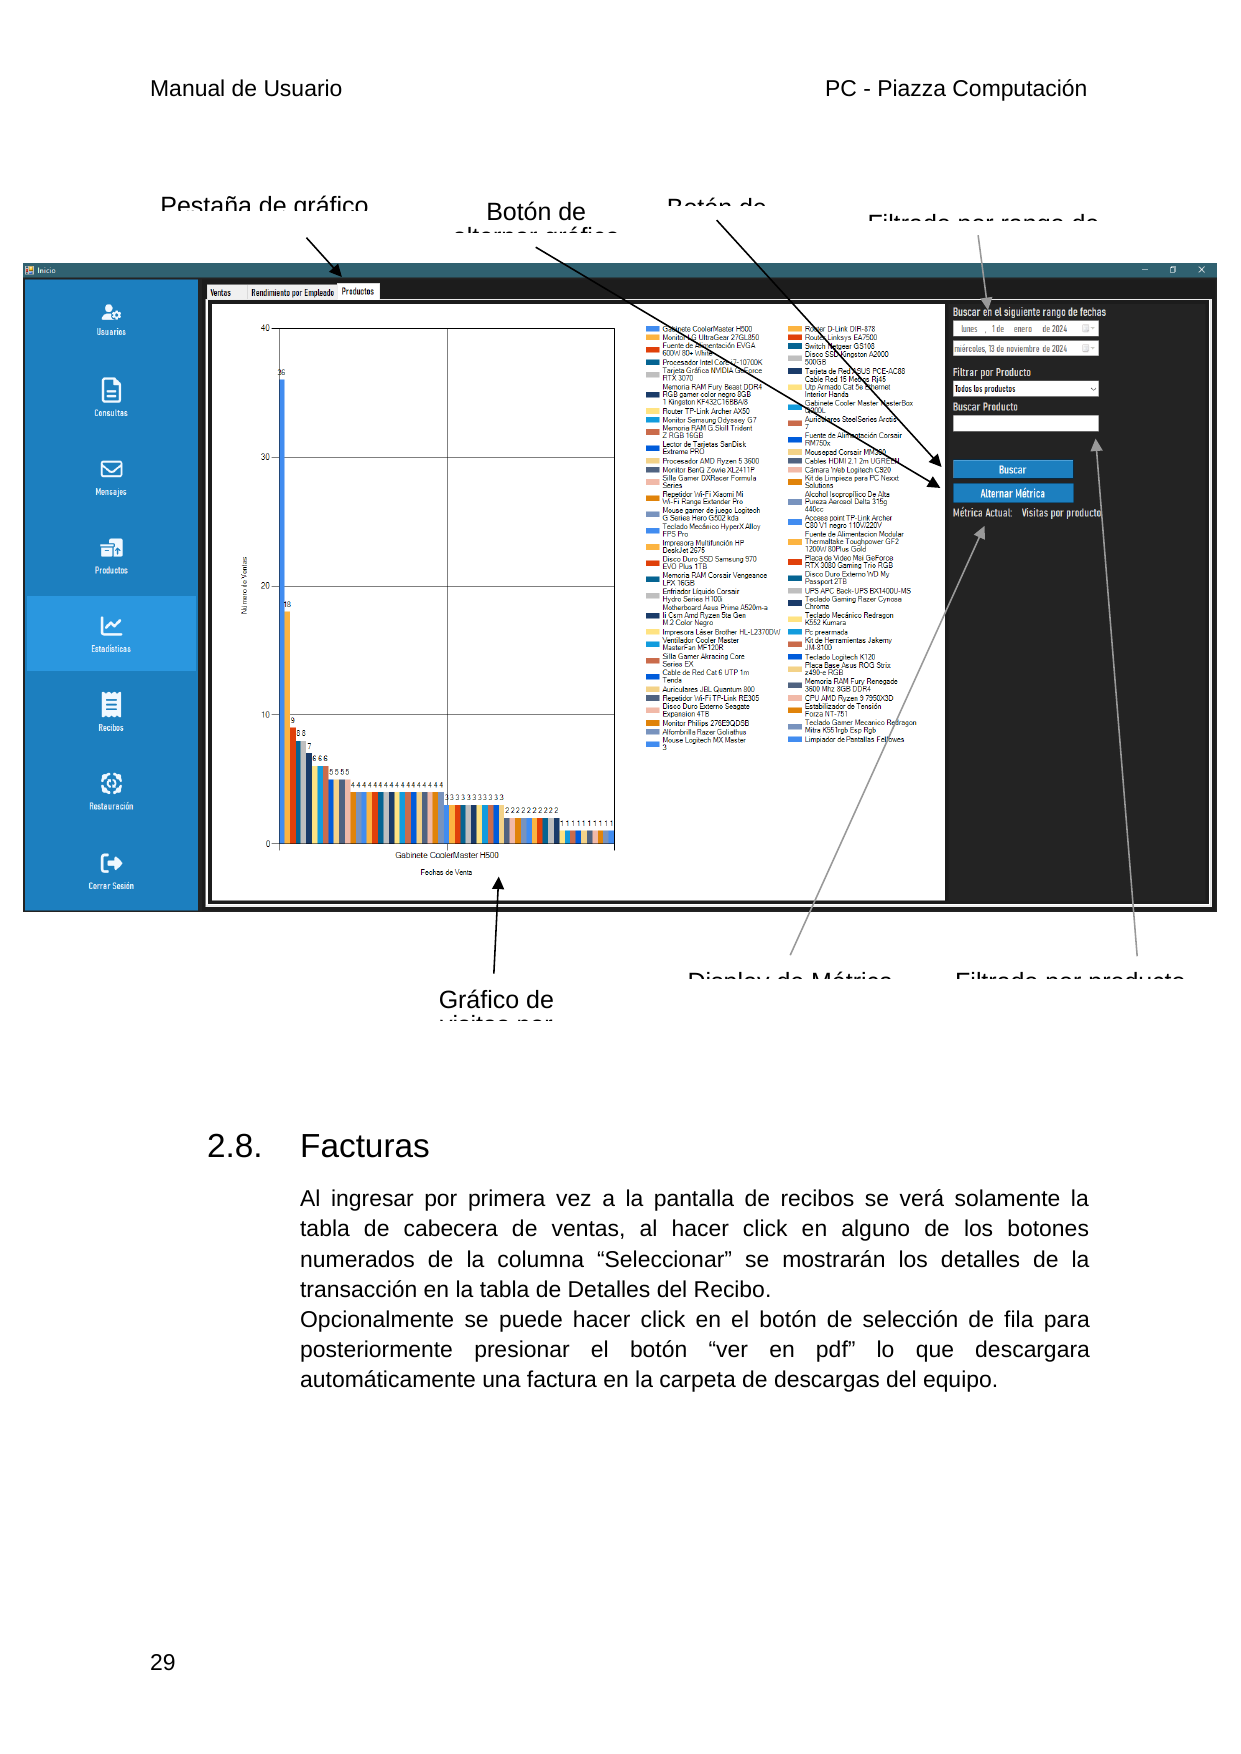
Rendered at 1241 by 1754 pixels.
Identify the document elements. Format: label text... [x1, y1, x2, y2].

picture [23, 263, 1217, 912]
text Opcionalmente se puede hacer click en el botón de selección de fila para posteriormente presionar el botón “ver en pdf” lo que descargara automáticamente una factura en la carpeta de descargas del equipo. [300, 1306, 1090, 1393]
text Al ingresar por primera vez a la pantalla de recibos se verá solamente la tabla de cabecera de ventas, al hacer click en alguno de los botones numerados de la columna “Seleccionar” se mostrarán los detalles de la transacción en la tabla de Detalles del Recibo. [300, 1185, 1090, 1302]
subtitle Facturas [262, 1126, 1090, 1164]
